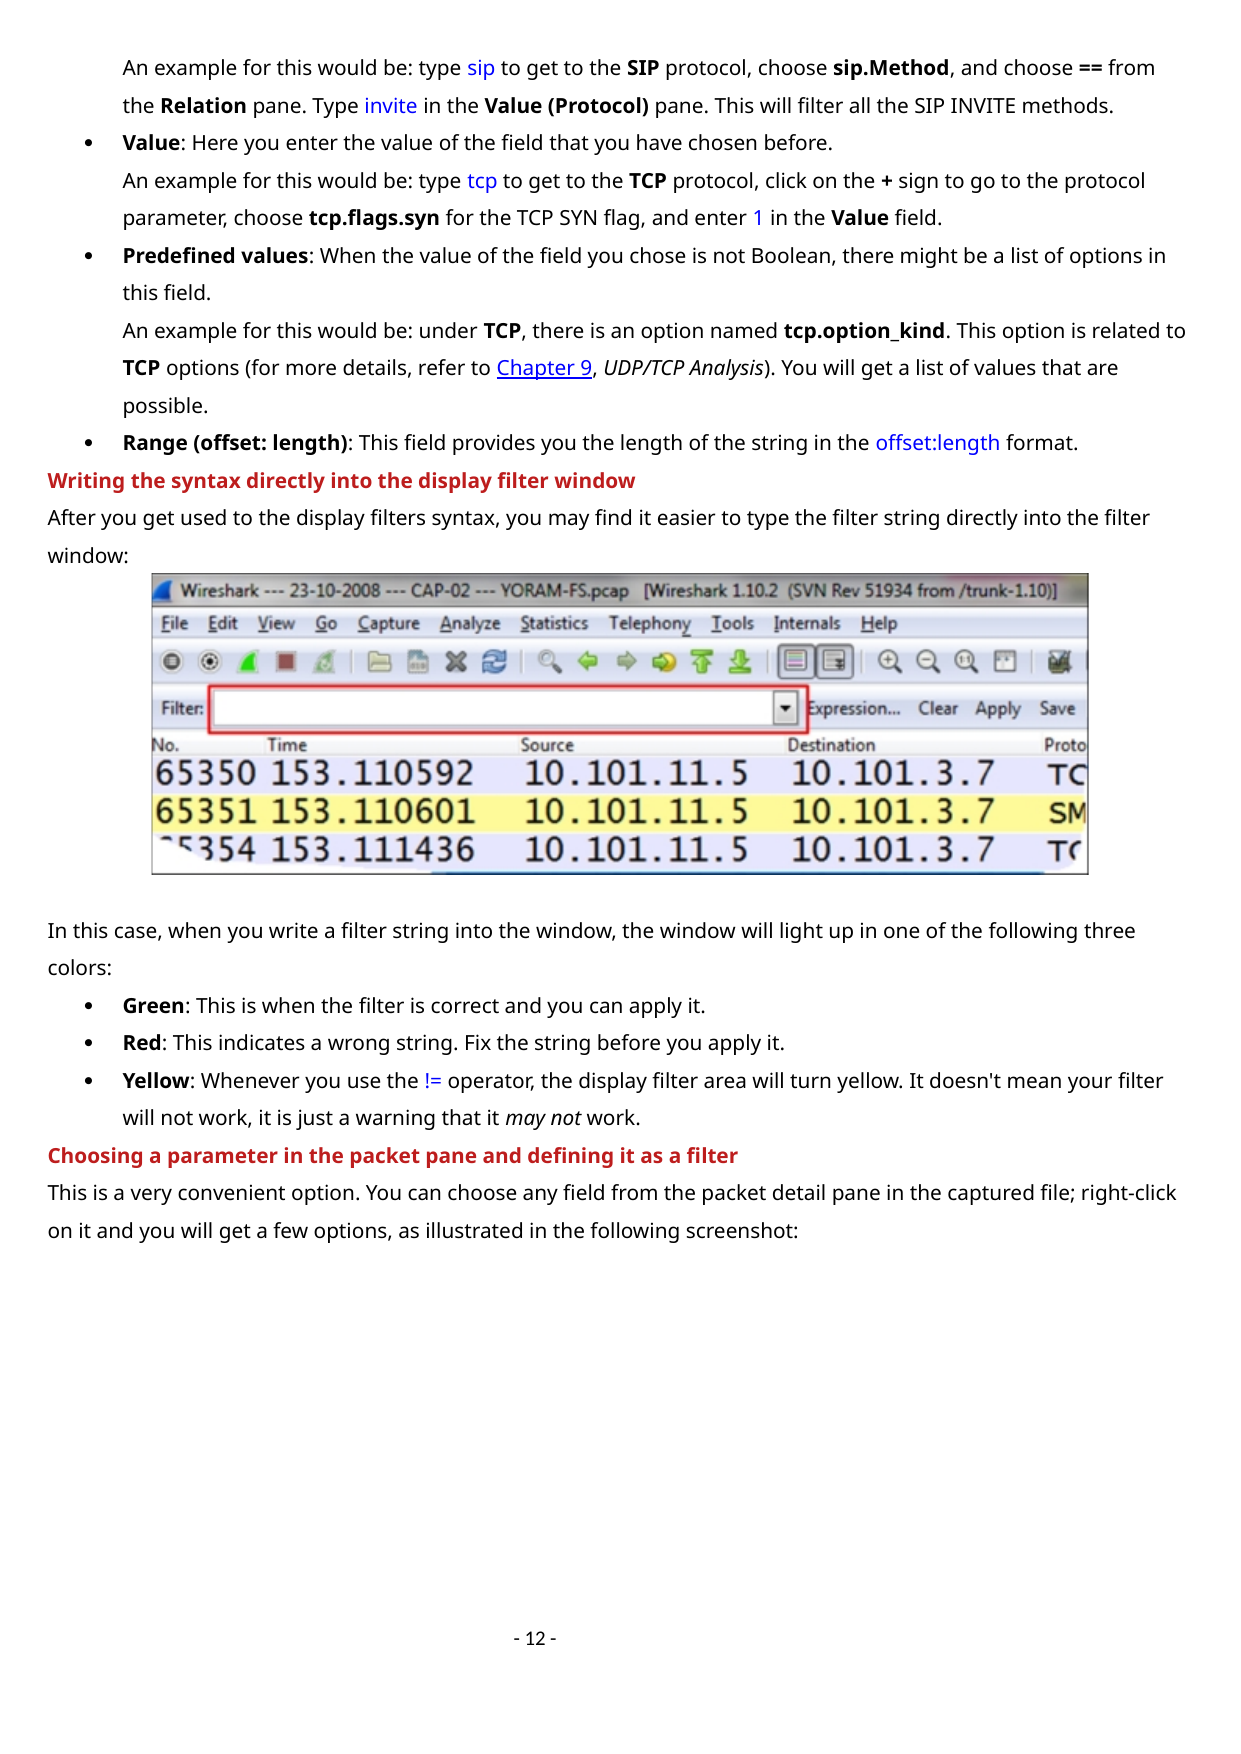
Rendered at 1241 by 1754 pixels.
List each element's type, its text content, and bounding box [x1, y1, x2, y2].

text Choosing a parameter in the packet pane and defining it as a filter [47, 1136, 1193, 1174]
list Red: This indicates a wrong string. Fix the string before you apply it. [85, 1024, 1193, 1061]
text After you get used to the display filters syntax, you may find it easier to type the filter string directly into the filter window: [47, 499, 1193, 574]
text An example for this would be: under TCP, there is an option named tcp.option_kind. This option is related to TCP options (for more details, refer to Chapter 9, UDP/TCP Analysis). You will get a list of values that are possible. [122, 311, 1193, 424]
text Writing the syntax directly into the display filter window [47, 461, 1193, 499]
text An example for this would be: type tcp to get to the TCP protocol, click on the + sign to go to the protocol parameter, choose tcp.flags.syn for the TCP SYN flag, and enter 1 in the Value field. [122, 161, 1193, 236]
list Green: This is when the filter is correct and you can apply it. [85, 986, 1193, 1024]
text In this case, when you write a filter string into the window, the window will light up in one of the following three colors: [47, 911, 1193, 986]
picture [151, 573, 1089, 875]
list Yellow: Whenever you use the != operator, the display filter area will turn yellow. It doesn't mean your filter will not work, it is just a warning that it may not work. [85, 1061, 1193, 1136]
list Predefined values: When the value of the field you chose is not Boolean, there might be a list of options in this field. [85, 236, 1193, 311]
text This is a very convenient option. You can choose any field from the packet detail pane in the captured file; right-click on it and you will get a few options, as illustrated in the following screenshot: [47, 1174, 1193, 1249]
list Value: Here you enter the value of the field that you have chosen before. [85, 124, 1193, 161]
list Range (offset: length): This field provides you the length of the string in the offset:length format. [85, 424, 1193, 461]
text An example for this would be: type sip to get to the SIP protocol, choose sip.Method, and choose == from the Relation pane. Type invite in the Value (Protocol) pane. This will filter all the SIP INVITE methods. [122, 49, 1193, 124]
